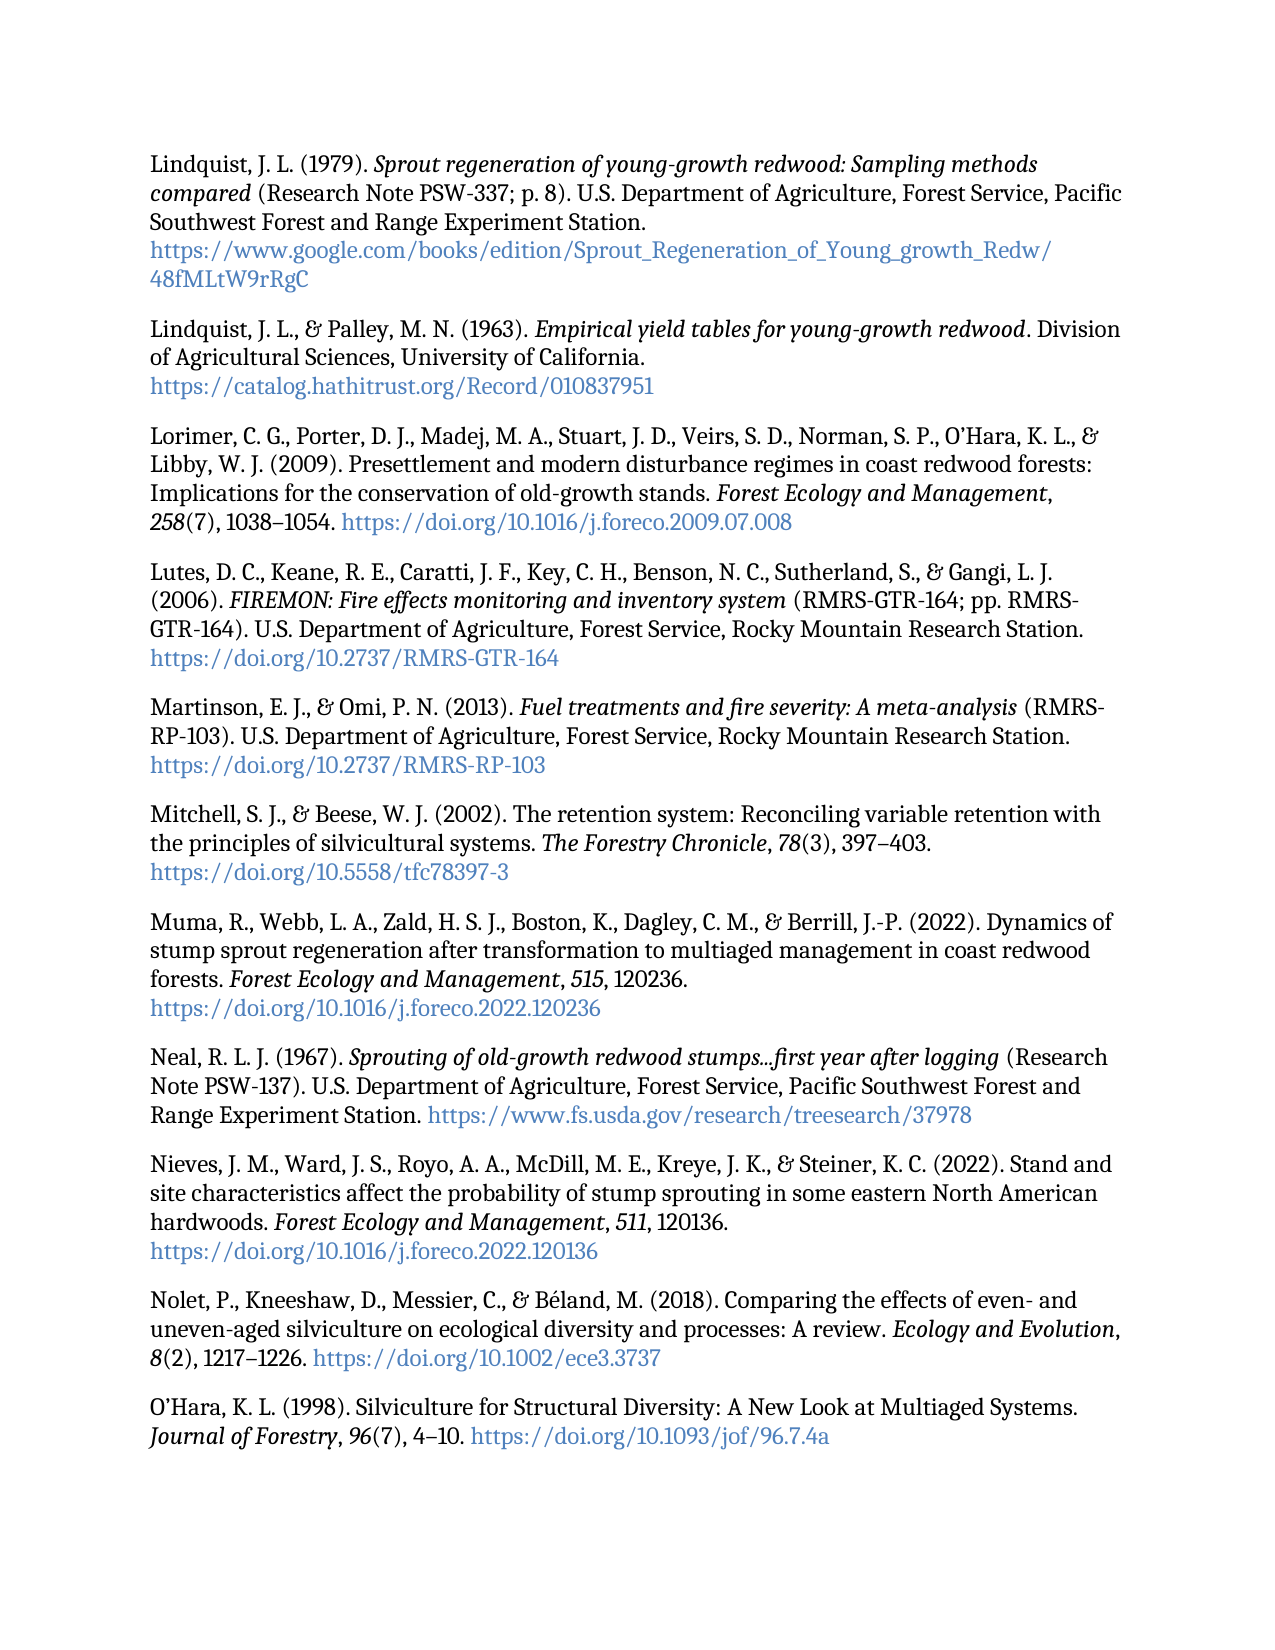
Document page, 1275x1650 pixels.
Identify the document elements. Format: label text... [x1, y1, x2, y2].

text Nolet, P., Kneeshaw, D., Messier, C., & Béland, M. (2018). Comparing the effects of even- and uneven-aged silviculture on ecological diversity and processes: A review. Ecology and Evolution, 8(2), 1217–1226. https://doi.org/10.1002/ece3.3737 [150, 1286, 1125, 1372]
text Lutes, D. C., Keane, R. E., Caratti, J. F., Key, C. H., Benson, N. C., Sutherland, S., & Gangi, L. J. (2006). FIREMON: Fire effects monitoring and inventory system (RMRS-GTR-164; pp. RMRS-GTR-164). U.S. Department of Agriculture, Forest Service, Rocky Mountain Research Station. https://doi.org/10.2737/RMRS-GTR-164 [150, 557, 1125, 672]
text Lindquist, J. L., & Palley, M. N. (1963). Empirical yield tables for young-growth redwood. Division of Agricultural Sciences, University of California. https://catalog.hathitrust.org/Record/010837951 [150, 314, 1125, 401]
text O’Hara, K. L. (1998). Silviculture for Structural Diversity: A New Look at Multiaged Systems. Journal of Forestry, 96(7), 4–10. https://doi.org/10.1093/jof/96.7.4a [150, 1393, 1125, 1451]
text Neal, R. L. J. (1967). Sprouting of old-growth redwood stumps...first year after logging (Research Note PSW-137). U.S. Department of Agriculture, Forest Service, Pacific Southwest Forest and Range Experiment Station. https://www.fs.usda.gov/research/treesearch/37978 [150, 1043, 1125, 1129]
text Lorimer, C. G., Porter, D. J., Madej, M. A., Stuart, J. D., Veirs, S. D., Norman, S. P., O’Hara, K. L., & Libby, W. J. (2009). Presettlement and modern disturbance regimes in coast redwood forests: Implications for the conservation of old-growth stands. Forest Ecology and Management, 258(7), 1038–1054. https://doi.org/10.1016/j.foreco.2009.07.008 [150, 422, 1125, 537]
text Mitchell, S. J., & Beese, W. J. (2002). The retention system: Reconciling variable retention with the principles of silvicultural systems. The Forestry Chronicle, 78(3), 397–403. https://doi.org/10.5558/tfc78397-3 [150, 800, 1125, 887]
text Martinson, E. J., & Omi, P. N. (2013). Fuel treatments and fire severity: A meta-analysis (RMRS-RP-103). U.S. Department of Agriculture, Forest Service, Rocky Mountain Research Station. https://doi.org/10.2737/RMRS-RP-103 [150, 693, 1125, 779]
text Nieves, J. M., Ward, J. S., Royo, A. A., McDill, M. E., Kreye, J. K., & Steiner, K. C. (2022). Stand and site characteristics affect the probability of stump sprouting in some eastern North American hardwoods. Forest Ecology and Management, 511, 120136. https://doi.org/10.1016/j.foreco.2022.120136 [150, 1150, 1125, 1265]
text Muma, R., Webb, L. A., Zald, H. S. J., Boston, K., Dagley, C. M., & Berrill, J.-P. (2022). Dynamics of stump sprout regeneration after transformation to multiaged management in coast redwood forests. Forest Ecology and Management, 515, 120236. https://doi.org/10.1016/j.foreco.2022.120236 [150, 907, 1125, 1022]
text Lindquist, J. L. (1979). Sprout regeneration of young-growth redwood: Sampling methods compared (Research Note PSW-337; p. 8). U.S. Department of Agriculture, Forest Service, Pacific Southwest Forest and Range Experiment Station. https://www.google.com/books/edition/Sprout_Regeneration_of_Young_growth_Redw/48fMLtW9rRgC [150, 150, 1125, 294]
